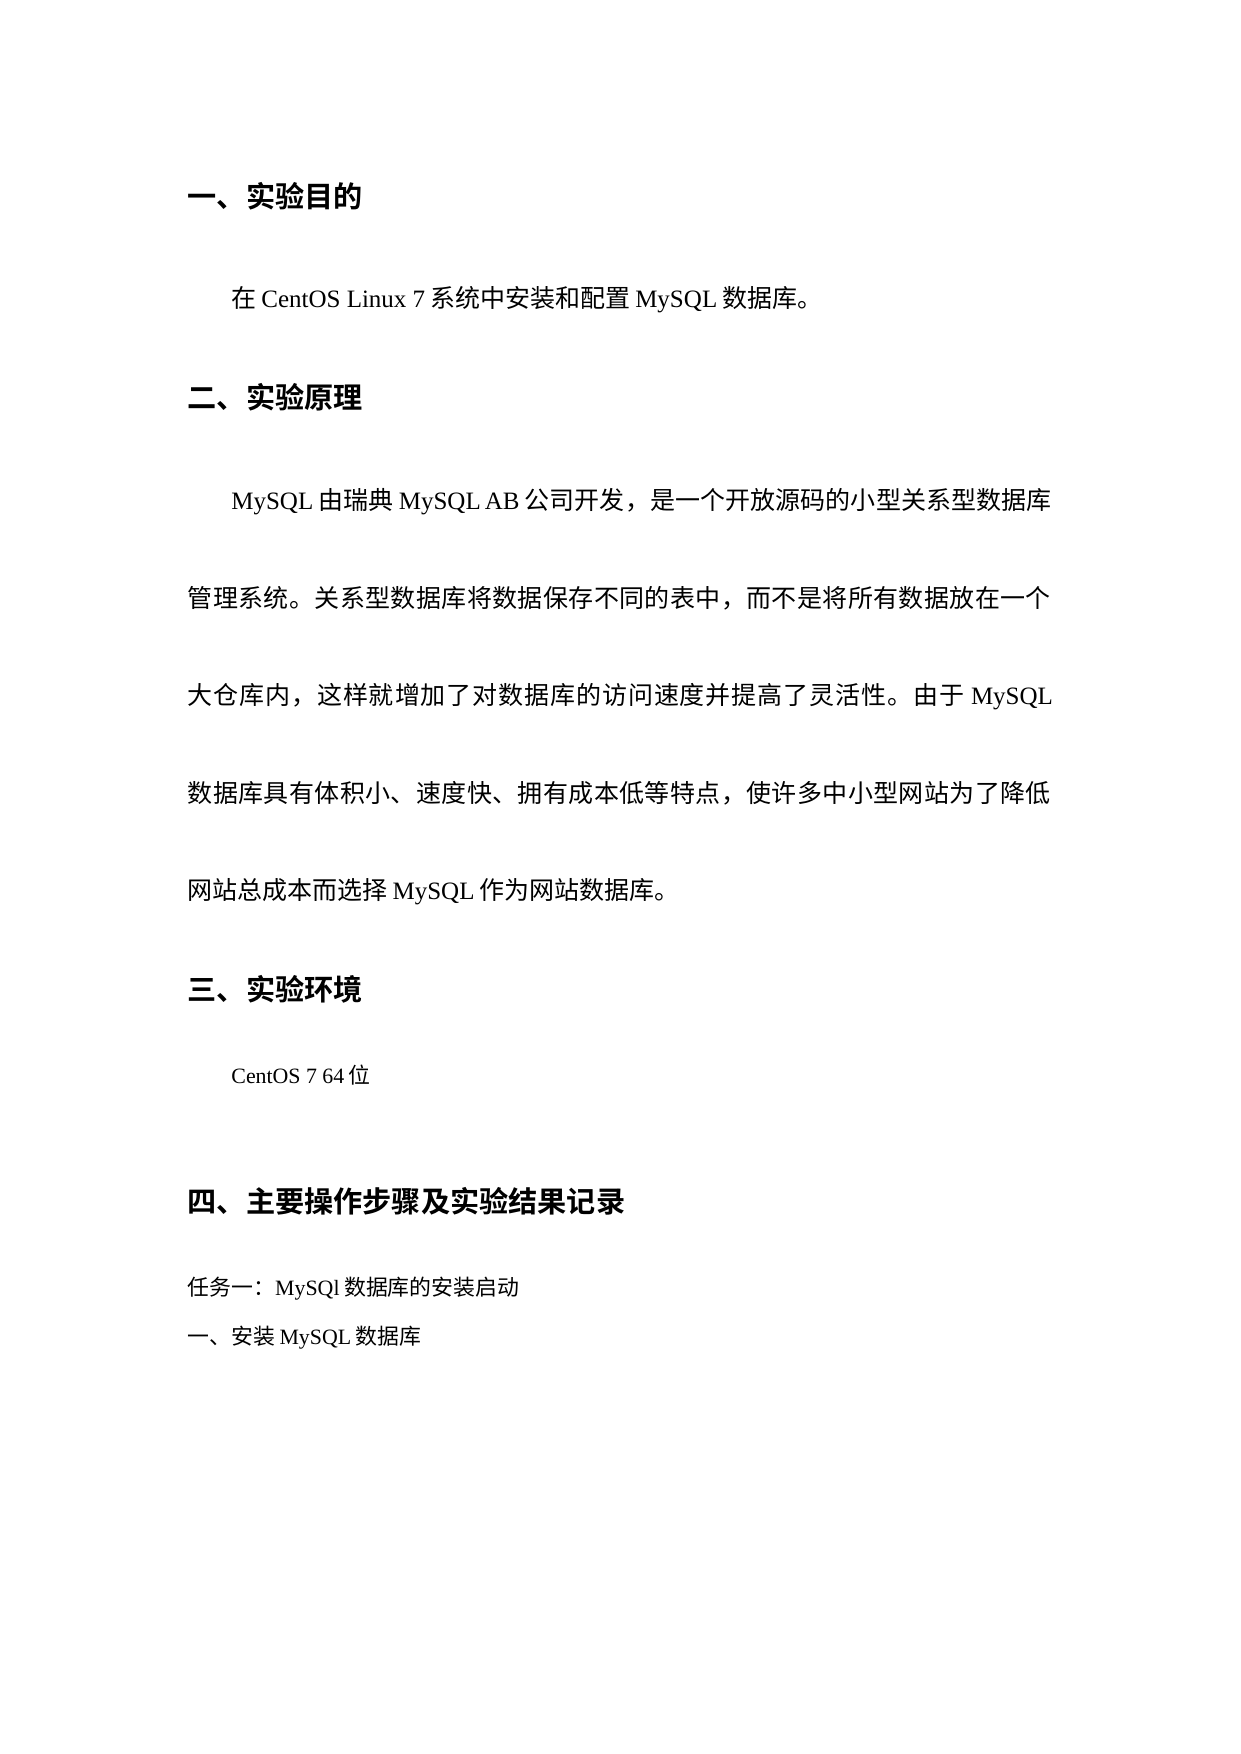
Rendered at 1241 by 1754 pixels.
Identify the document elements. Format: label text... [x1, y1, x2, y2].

text CentOS 7 64位 [187, 1058, 1053, 1090]
text 二、实验原理 [187, 364, 1053, 429]
text 三、实验环境 [187, 956, 1053, 1021]
text MySQL由瑞典MySQL AB公司开发，是一个开放源码的小型关系型数据库管理系统。关系型数据库将数据保存不同的表中，而不是将所有数据放在一个大仓库内，这样就增加了对数据库的访问速度并提高了灵活性。由于MySQL数据库具有体积小、速度快、拥有成本低等特点，使许多中小型网站为了降低网站总成本而选择MySQL作为网站数据库。 [187, 466, 1053, 921]
text 四、主要操作步骤及实验结果记录 [187, 1168, 1053, 1233]
text 任务一：MySQl数据库的安装启动 [187, 1270, 1053, 1302]
text 在CentOS Linux 7系统中安装和配置MySQL数据库。 [187, 264, 1053, 329]
text 一、实验目的 [187, 162, 1053, 227]
text 一、安装MySQL数据库 [187, 1318, 1053, 1351]
